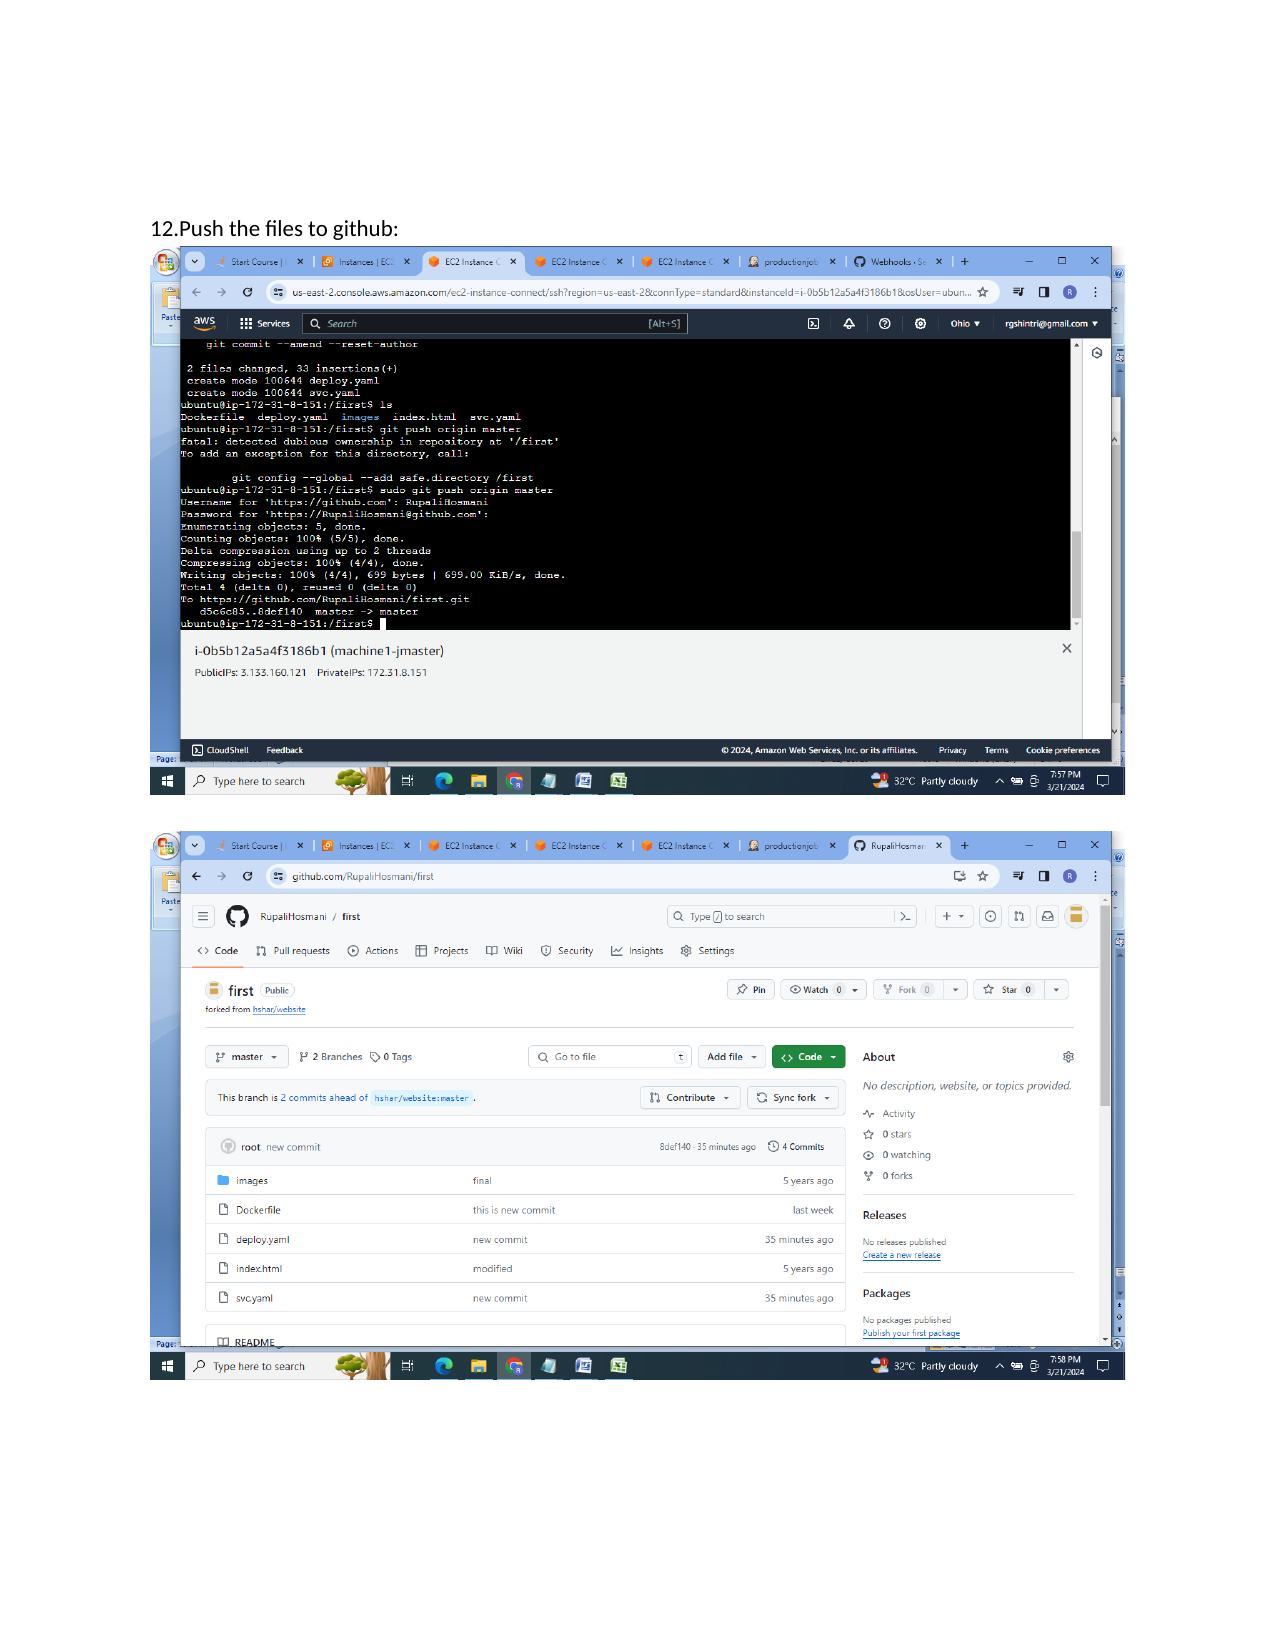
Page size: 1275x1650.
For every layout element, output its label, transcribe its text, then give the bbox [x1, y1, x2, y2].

picture [150, 246, 1125, 795]
text 12.Push the files to github: [150, 214, 1125, 242]
picture [150, 831, 1125, 1380]
